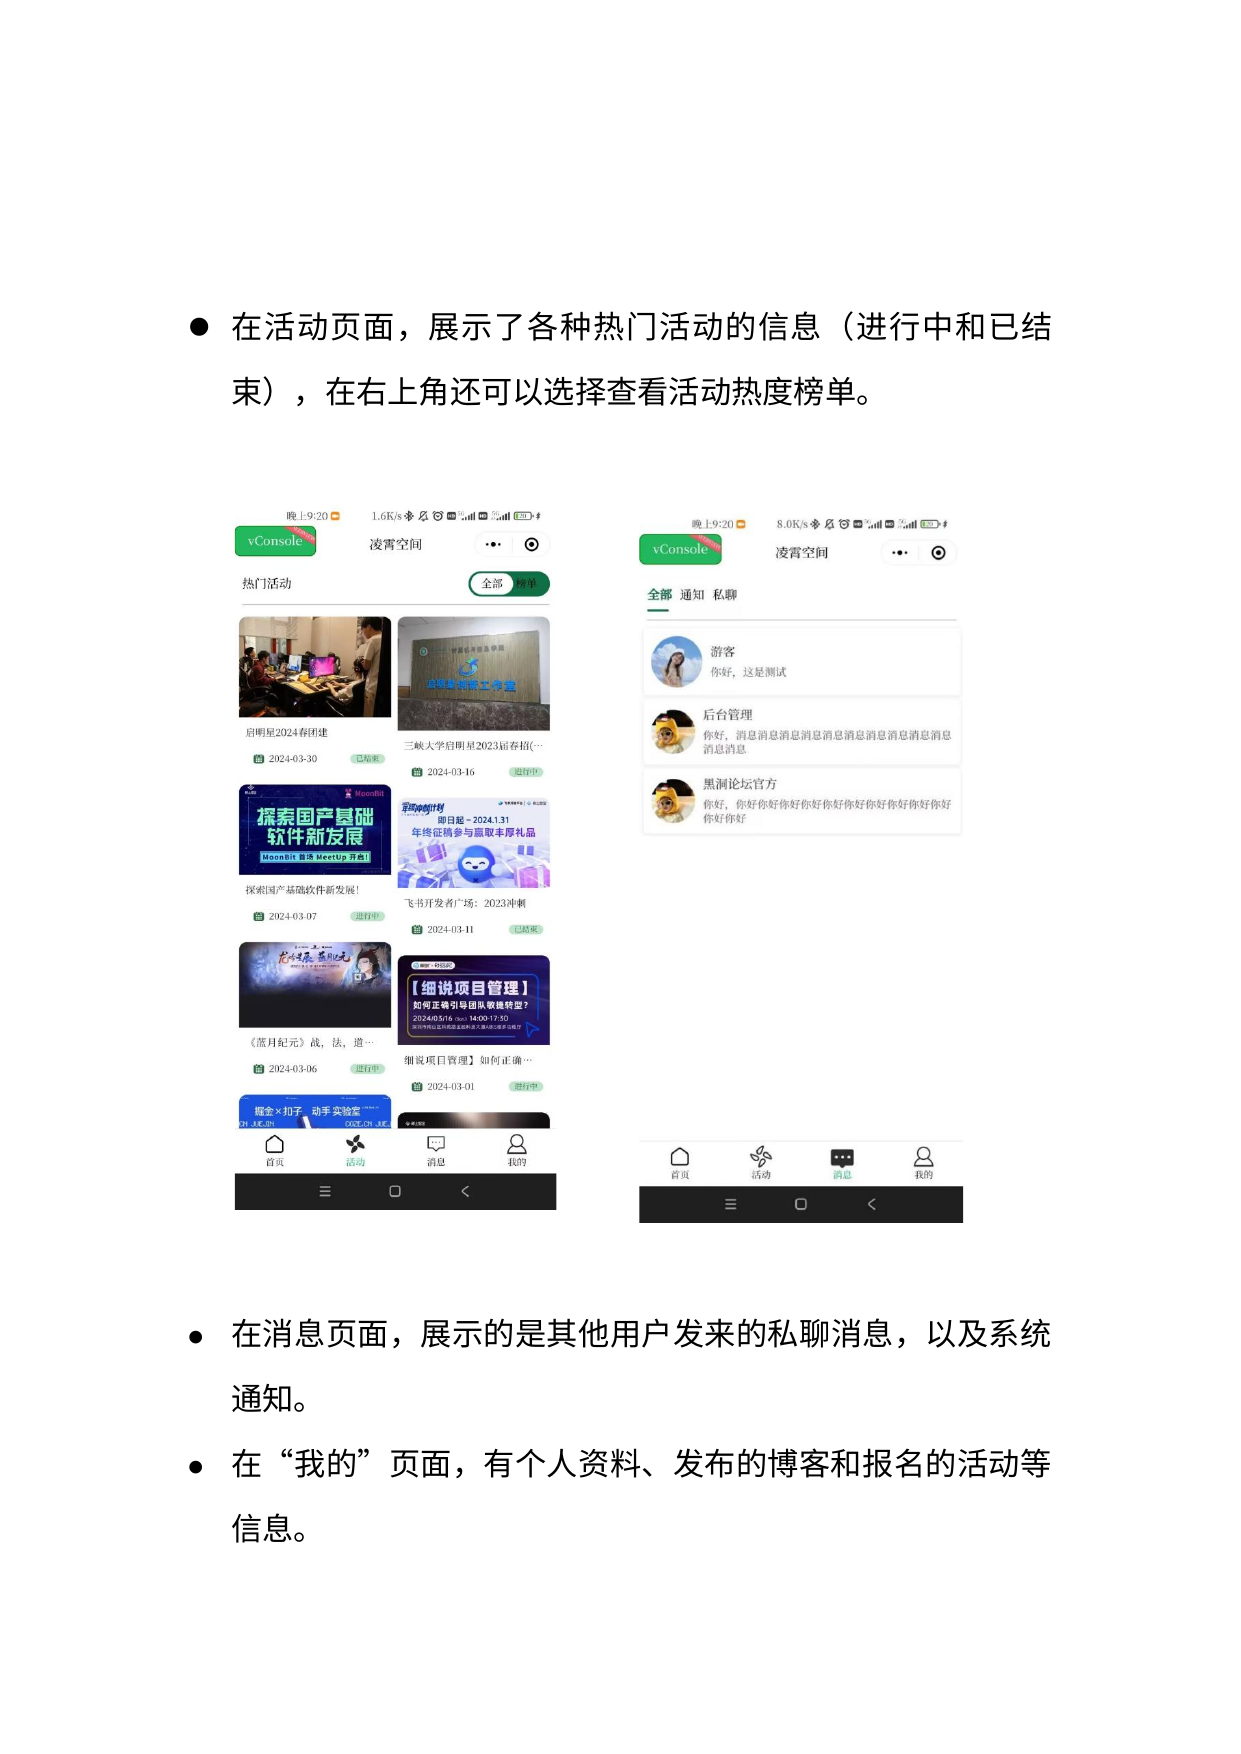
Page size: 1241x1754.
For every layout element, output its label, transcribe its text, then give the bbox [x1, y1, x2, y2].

list 在活动页面，展示了各种热门活动的信息（进行中和已结束），在右上角还可以选择查看活动热度榜单。 [187, 292, 1053, 422]
list 在“我的”页面，有个人资料、发布的博客和报名的活动等信息。 [187, 1429, 1053, 1559]
picture [639, 502, 964, 1223]
picture [234, 494, 557, 1210]
list 在消息页面，展示的是其他用户发来的私聊消息，以及系统通知。 [187, 1299, 1053, 1429]
